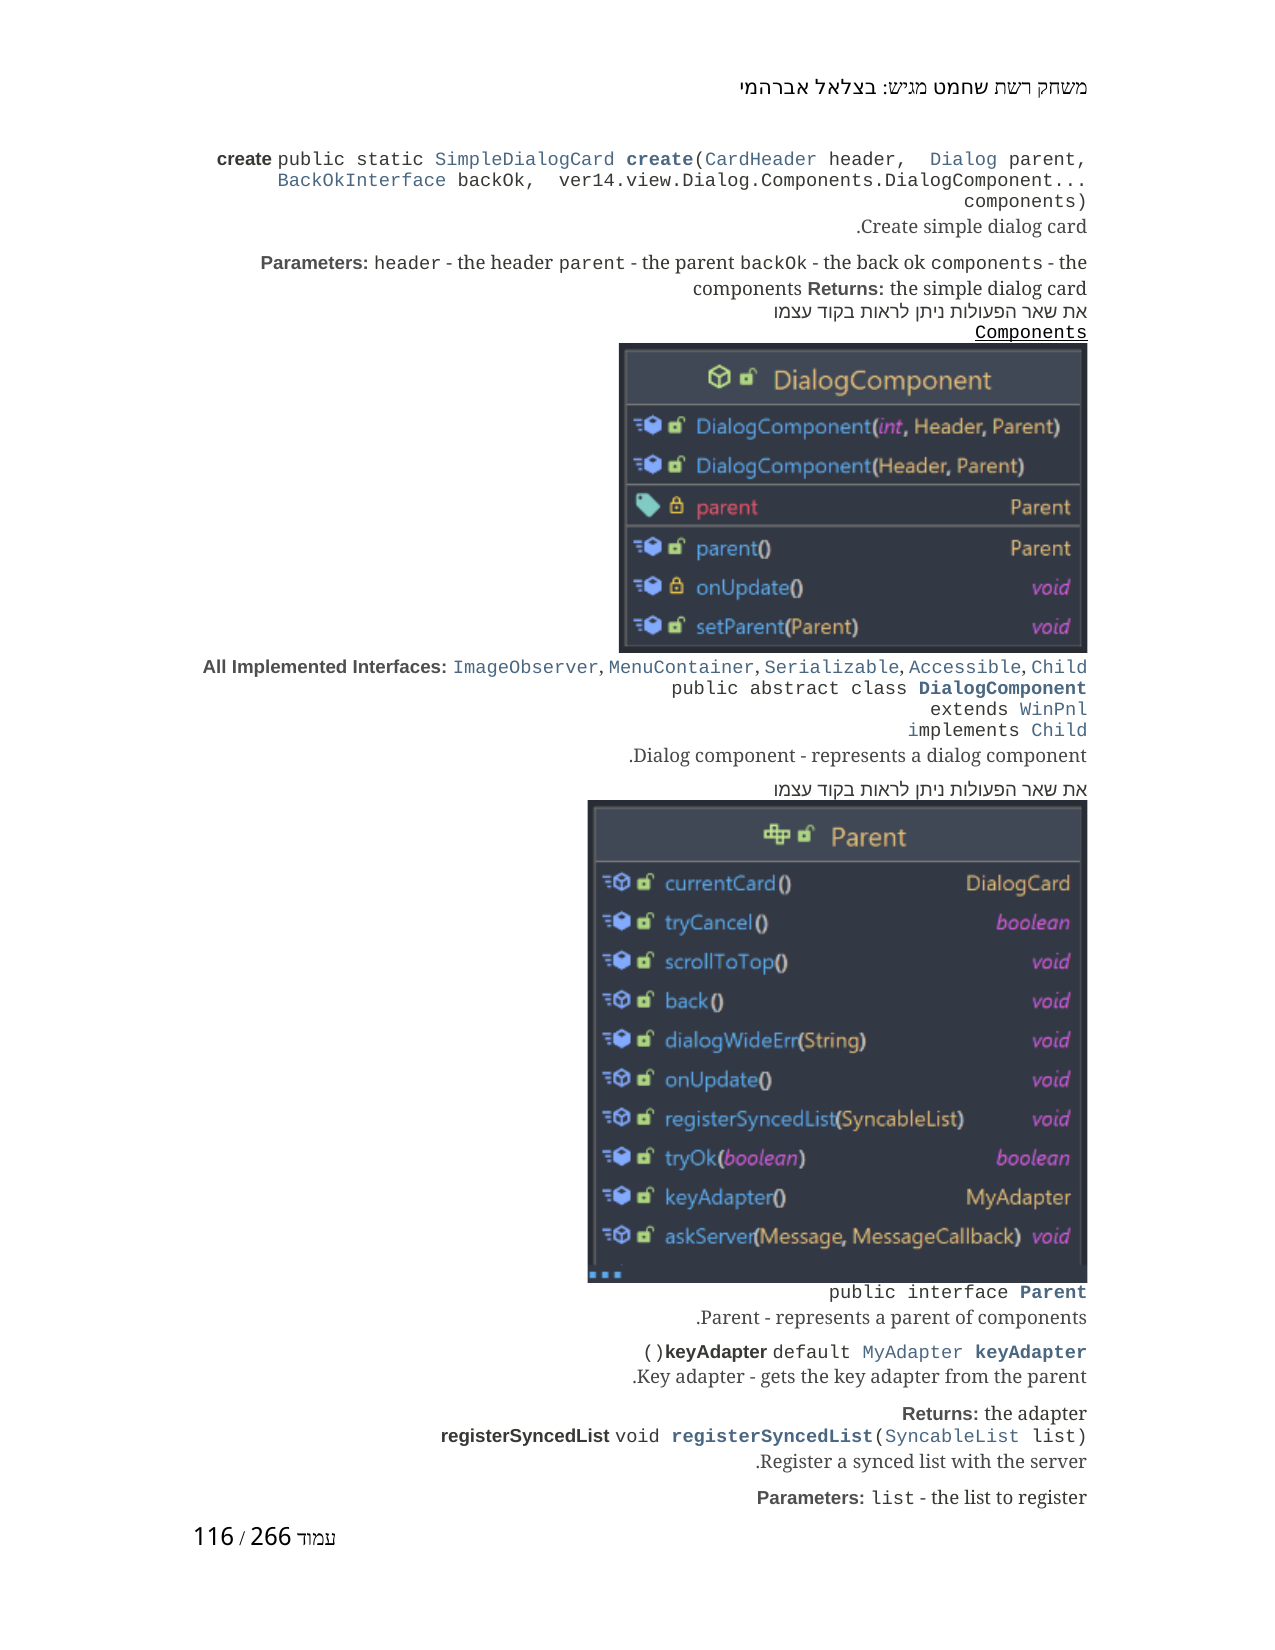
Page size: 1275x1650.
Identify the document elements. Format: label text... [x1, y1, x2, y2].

text registerSyncedList void registerSyncedList​(SyncableList list) [187, 1425, 1087, 1448]
text public interface Parent [187, 1283, 1087, 1304]
text public abstract class DialogComponent [187, 679, 1087, 700]
picture [587, 800, 1088, 1283]
text Parameters: header - the header parent - the parent backOk - the back ok components - the components Returns: the simple dialog card [187, 249, 1087, 301]
text Parameters: list - the list to register [187, 1485, 1087, 1510]
text Create simple dialog card. [204, 213, 1087, 241]
text Components [187, 322, 1087, 344]
text את שאר הפעולות ניתן לראות בקוד עצמו [187, 779, 1087, 800]
text implements Child [187, 721, 1087, 742]
text Returns: the adapter [187, 1400, 1087, 1425]
text Dialog component - represents a dialog component. [204, 742, 1087, 770]
text Key adapter - gets the key adapter from the parent. [204, 1364, 1087, 1391]
text את שאר הפעולות ניתן לראות בקוד עצמו [187, 301, 1087, 322]
text extends WinPnl [187, 700, 1087, 721]
text Parent - represents a parent of components. [204, 1304, 1087, 1332]
text All Implemented Interfaces: ImageObserver, MenuContainer, Serializable, Accessible, Child [187, 653, 1087, 679]
text keyAdapter default MyAdapter keyAdapter() [187, 1340, 1087, 1364]
text Register a synced list with the server. [204, 1448, 1087, 1476]
text create public static SimpleDialogCard create​(CardHeader header, Dialog parent, BackOkInterface backOk, ver14.view.Dialog.Components.DialogComponent... components) [187, 148, 1087, 213]
picture [618, 343, 1088, 653]
